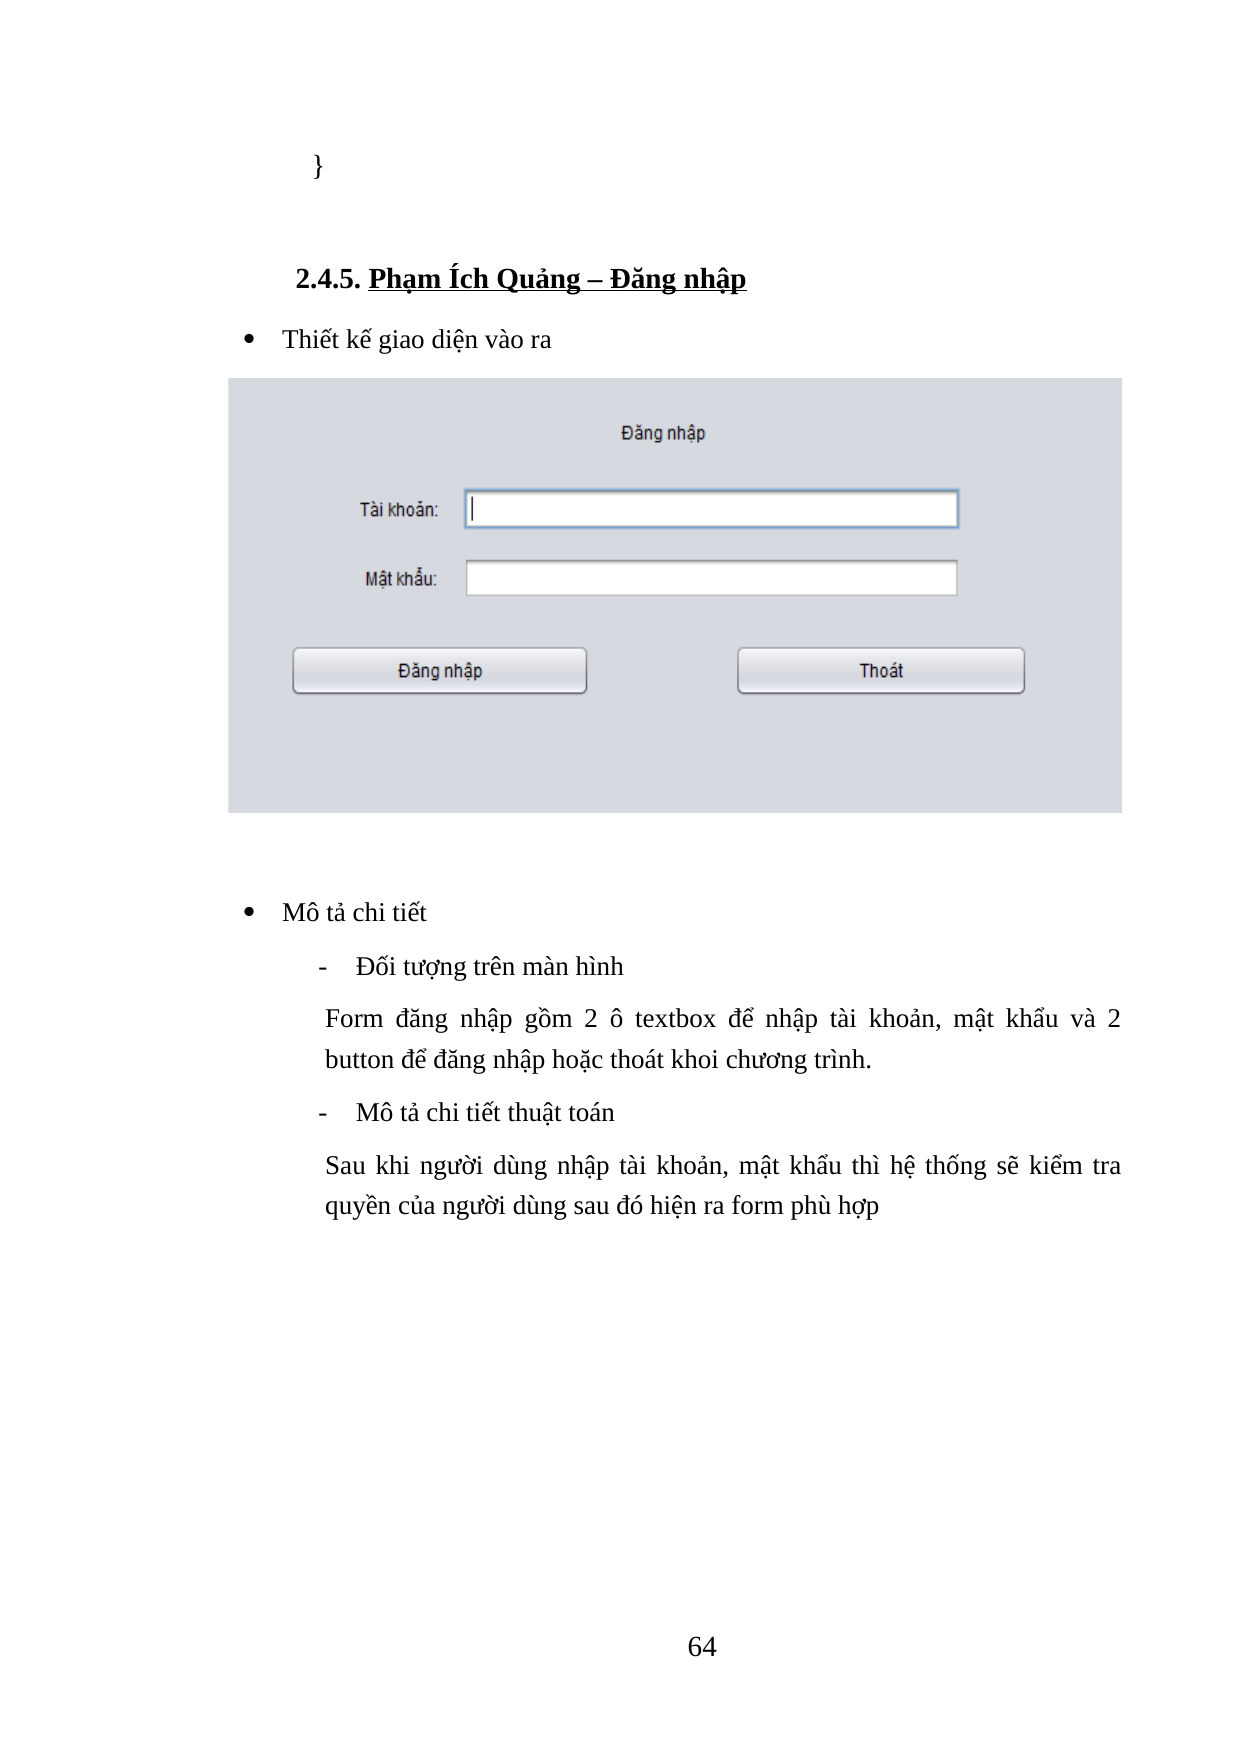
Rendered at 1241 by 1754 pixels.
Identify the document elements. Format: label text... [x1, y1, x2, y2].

list Đối tượng trên màn hình [318, 949, 1122, 981]
list Form đăng nhập gồm 2 ô textbox để nhập tài khoản, mật khẩu và 2 button để đăng nhập hoặc thoát khoi chương trình. [325, 1002, 1122, 1074]
text } [207, 148, 1122, 181]
list Mô tả chi tiết thuật toán [318, 1096, 1122, 1127]
subtitle Phạm Ích Quảng – Đăng nhập [295, 261, 1122, 294]
list Sau khi người dùng nhập tài khoản, mật khẩu thì hệ thống sẽ kiểm tra quyền của người dùng sau đó hiện ra form phù hợp [325, 1149, 1122, 1220]
picture [228, 378, 1123, 813]
list Thiết kế giao diện vào ra [244, 324, 1122, 355]
list Mô tả chi tiết [244, 896, 1122, 928]
